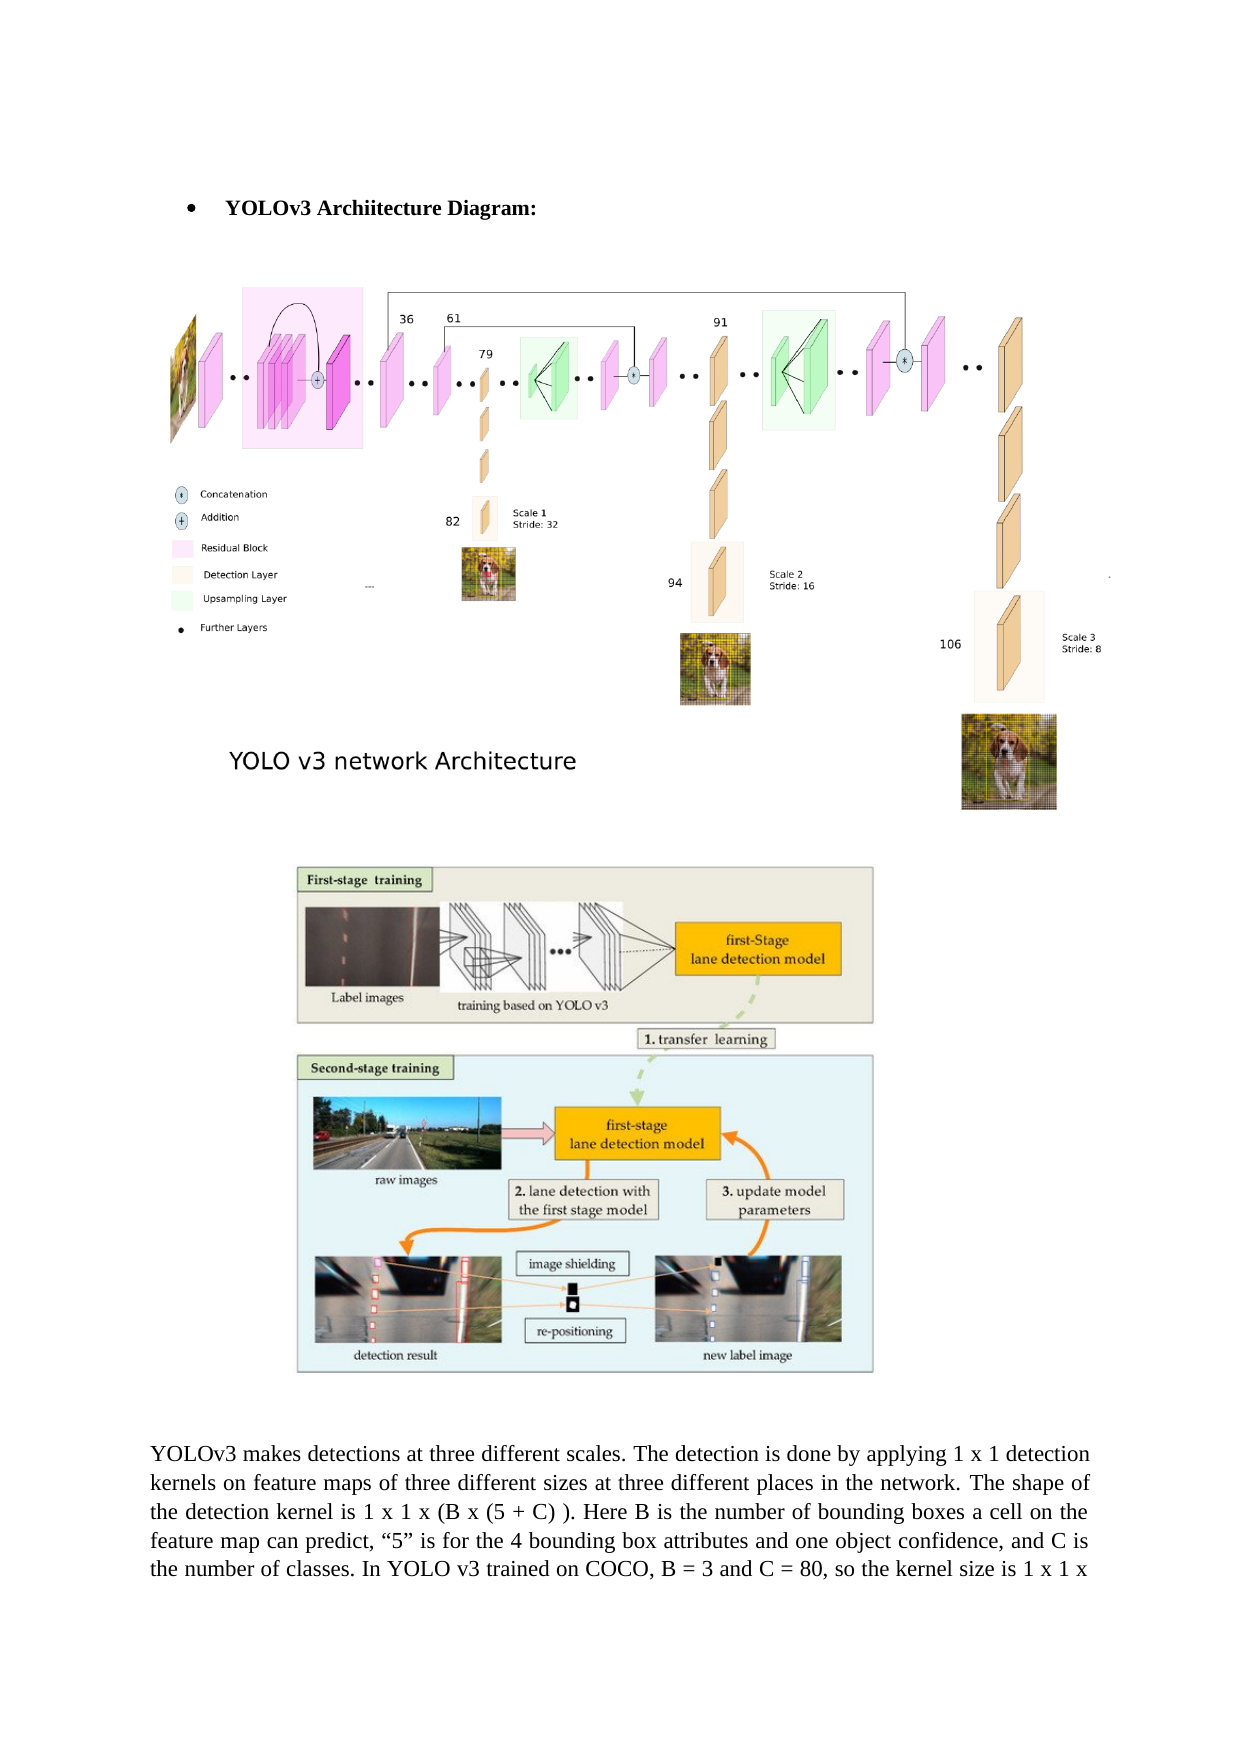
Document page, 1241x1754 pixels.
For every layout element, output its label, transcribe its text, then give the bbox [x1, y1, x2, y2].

picture [292, 864, 877, 1376]
picture [170, 287, 1111, 810]
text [150, 1440, 1090, 1582]
list YOLOv3 Archiitecture Diagram: [187, 195, 1090, 220]
